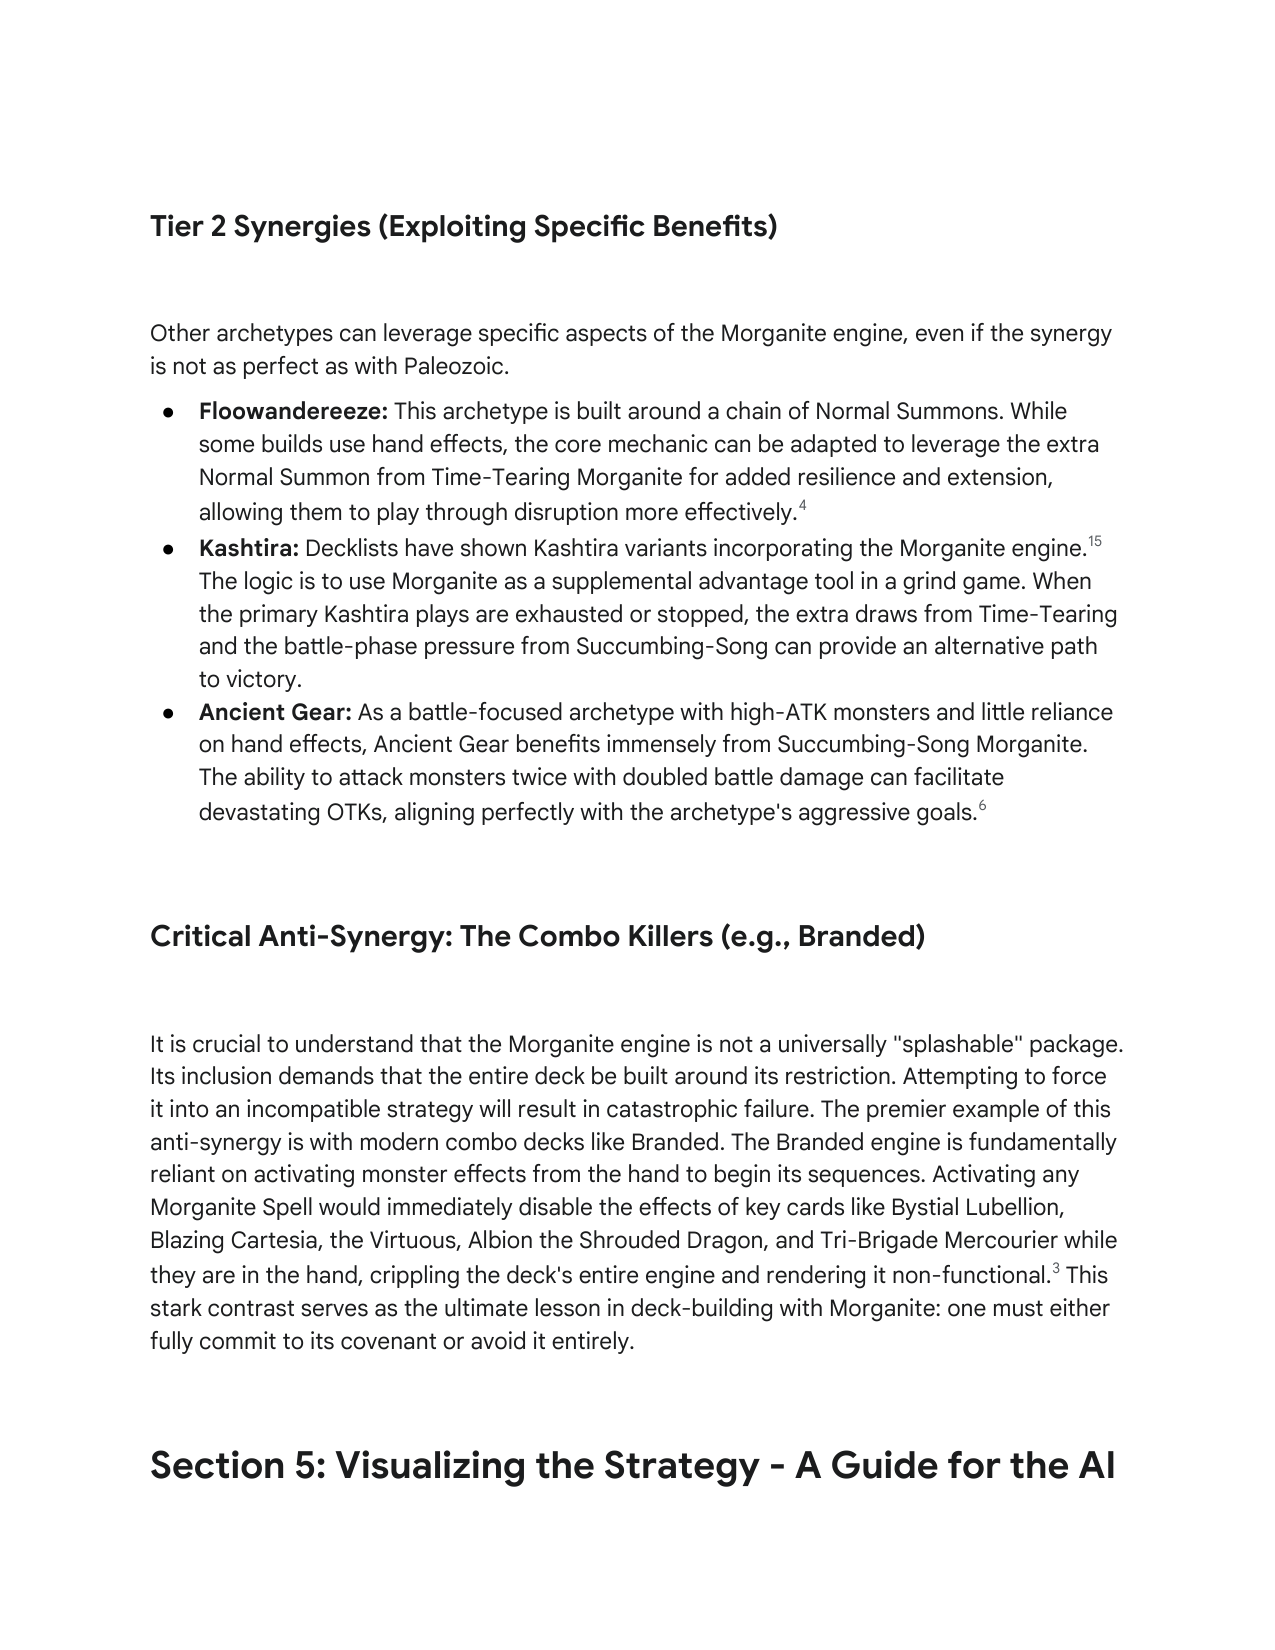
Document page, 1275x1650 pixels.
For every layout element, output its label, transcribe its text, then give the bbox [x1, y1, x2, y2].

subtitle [150, 1443, 1125, 1489]
subtitle Tier 2 Synergies (Exploiting Specific Benefits) [150, 208, 1125, 244]
subtitle Critical Anti-Synergy: The Combo Killers (e.g., Branded) [150, 918, 1125, 954]
text Other archetypes can leverage specific aspects of the Morganite engine, even if the synergy is not as perfect as with Paleozoic. [150, 319, 1125, 381]
list Kashtira: Decklists have shown Kashtira variants incorporating the Morganite engine.15 The logic is to use Morganite as a supplemental advantage tool in a grind game. When the primary Kashtira plays are exhausted or stopped, the extra draws from Time-Tearing and the battle-phase pressure from Succumbing-Song can provide an alternative path to victory. [161, 532, 1125, 694]
text It is crucial to understand that the Morganite engine is not a universally "splashable" package. Its inclusion demands that the entire deck be built around its restriction. Attempting to force it into an incompatible strategy will result in catastrophic failure. The premier example of this anti-synergy is with modern combo decks like Branded. The Branded engine is fundamentally reliant on activating monster effects from the hand to begin its sequences. Activating any Morganite Spell would immediately disable the effects of key cards like Bystial Lubellion, Blazing Cartesia, the Virtuous, Albion the Shrouded Dragon, and Tri-Brigade Mercourier while they are in the hand, crippling the deck's entire engine and rendering it non-functional.3 This stark contrast serves as the ultimate lesson in deck-building with Morganite: one must either fully commit to its covenant or avoid it entirely. [150, 1030, 1125, 1356]
list Ancient Gear: As a battle-focused archetype with high-ATK monsters and little reliance on hand effects, Ancient Gear benefits immensely from Succumbing-Song Morganite. The ability to attack monsters twice with doubled battle damage can facilitate devastating OTKs, aligning perfectly with the archetype's aggressive goals.6 [161, 698, 1125, 828]
list Floowandereeze: This archetype is built around a chain of Normal Summons. While some builds use hand effects, the core mechanic can be adapted to leverage the extra Normal Summon from Time-Tearing Morganite for added resilience and extension, allowing them to play through disruption more effectively.4 [161, 397, 1125, 527]
